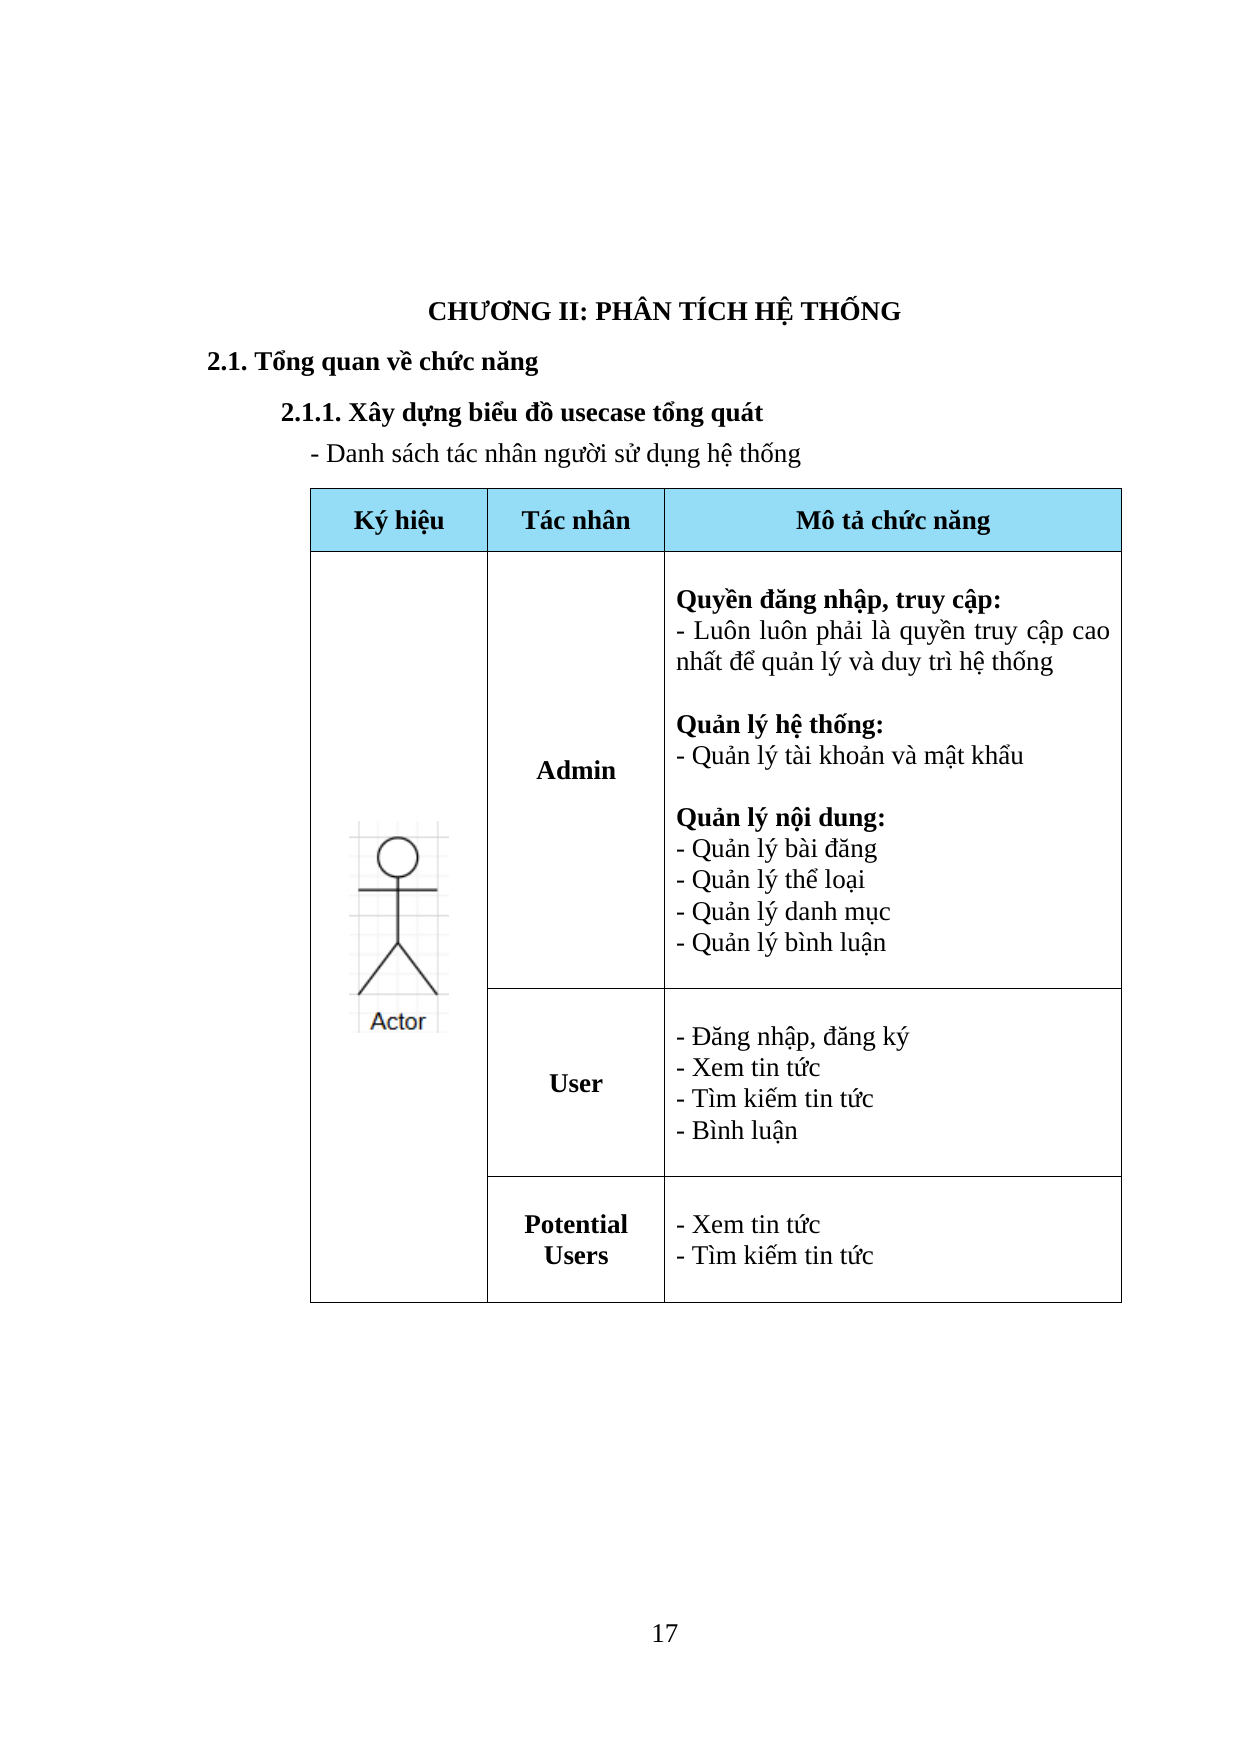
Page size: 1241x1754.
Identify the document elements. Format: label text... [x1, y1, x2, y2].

picture [349, 821, 449, 1033]
table_cell - Xem tin tức - Tìm kiếm tin tức [665, 1177, 1121, 1302]
table_cell Quyền đăng nhập, truy cập: - Luôn luôn phải là quyền truy cập cao nhất để quản lý và duy trì hệ thống Quản lý hệ thống: - Quản lý tài khoản và mật khẩu Quản lý nội dung: - Quản lý bài đăng - Quản lý thể loại - Quản lý danh mục - Quản lý bình luận [665, 552, 1121, 988]
text - Danh sách tác nhân người sử dụng hệ thống [207, 437, 1122, 469]
subtitle 2.1. Tổng quan về chức năng [207, 345, 1122, 377]
subtitle 2.1.1. Xây dựng biểu đồ usecase tổng quát [281, 396, 1122, 427]
table_cell [311, 552, 487, 1302]
subtitle CHƯƠNG II: PHÂN TÍCH HỆ THỐNG [207, 295, 1122, 326]
table_header Ký hiệu [311, 489, 487, 551]
table_cell Admin [488, 552, 664, 988]
table_header Tác nhân [488, 489, 664, 551]
table_cell - Đăng nhập, đăng ký - Xem tin tức - Tìm kiếm tin tức - Bình luận [665, 989, 1121, 1176]
table_header Mô tả chức năng [665, 489, 1121, 551]
table_cell Potential Users [488, 1177, 664, 1302]
table_cell User [488, 989, 664, 1176]
